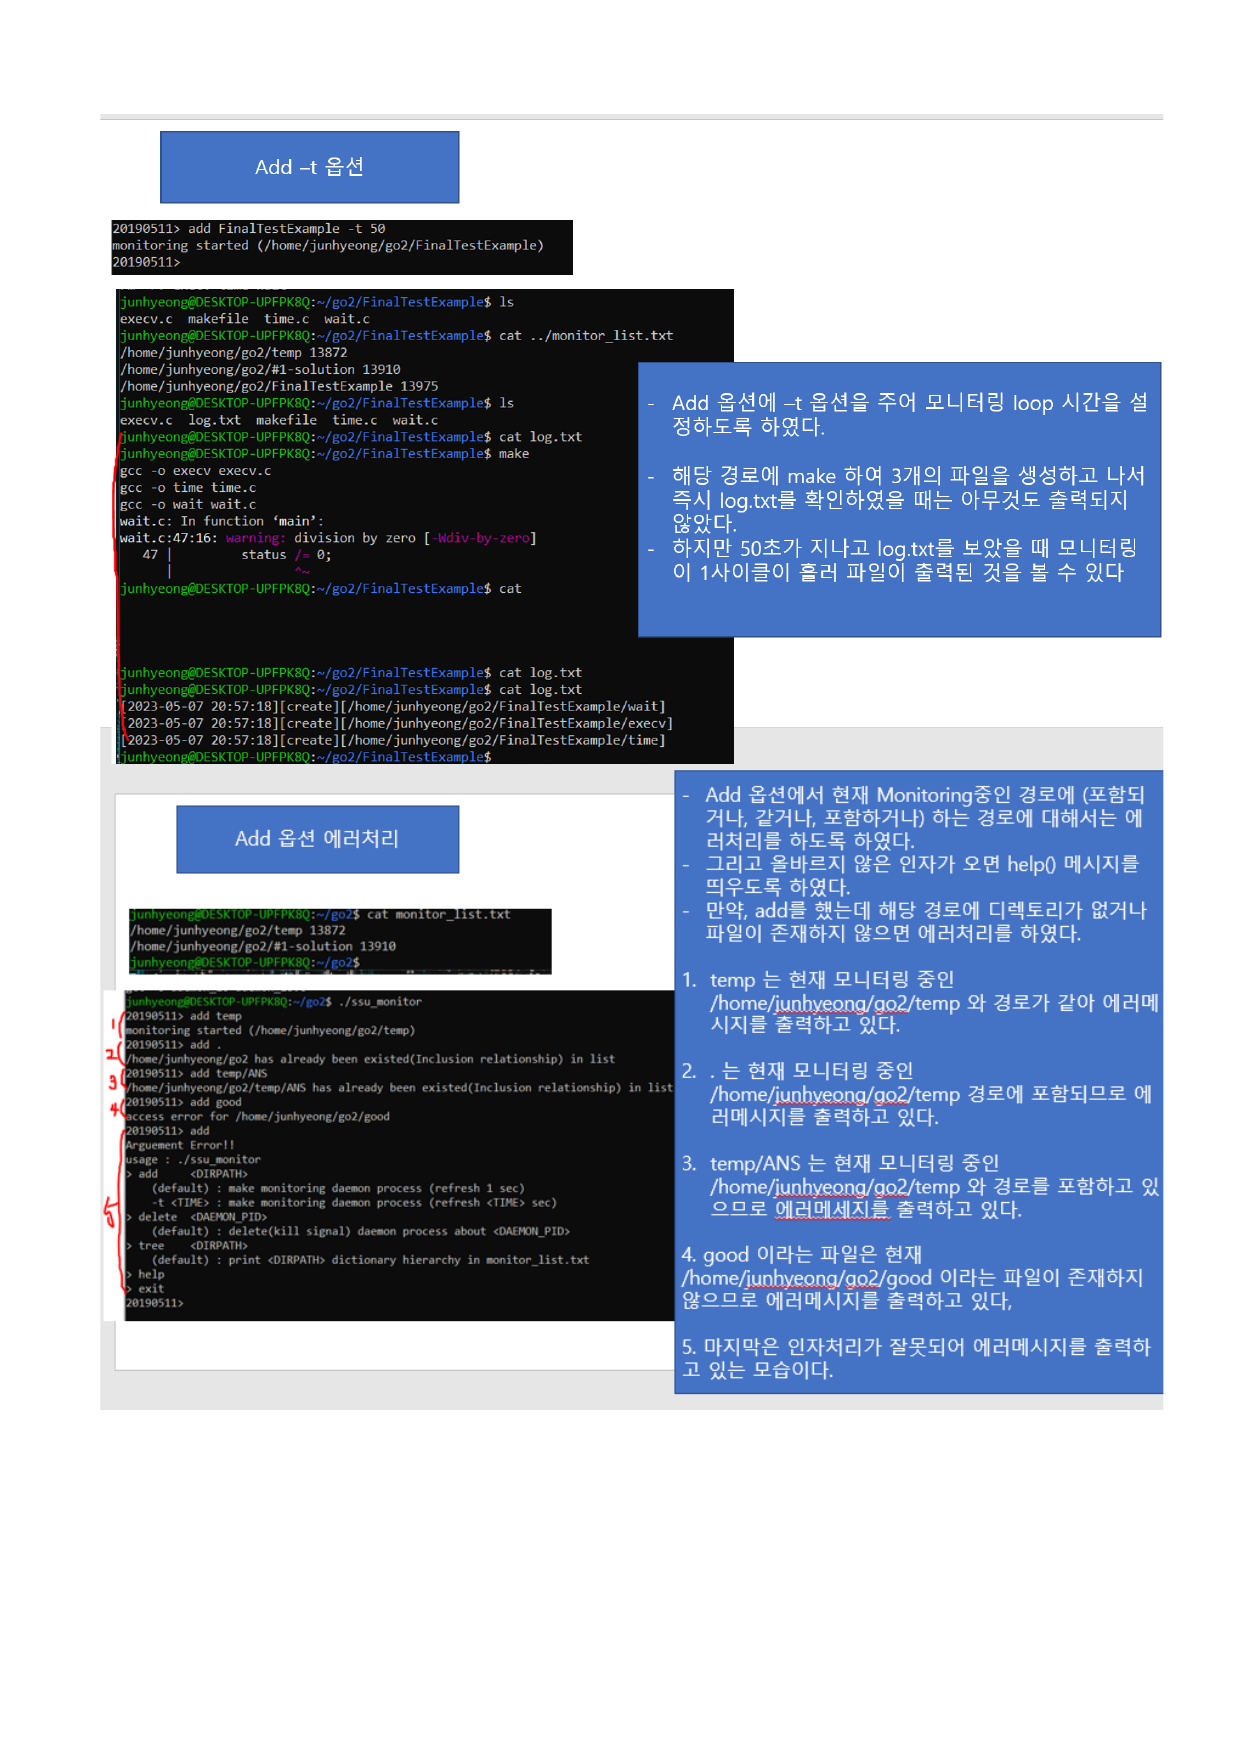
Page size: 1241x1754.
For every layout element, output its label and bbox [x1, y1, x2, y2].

picture [100, 114, 1164, 1410]
